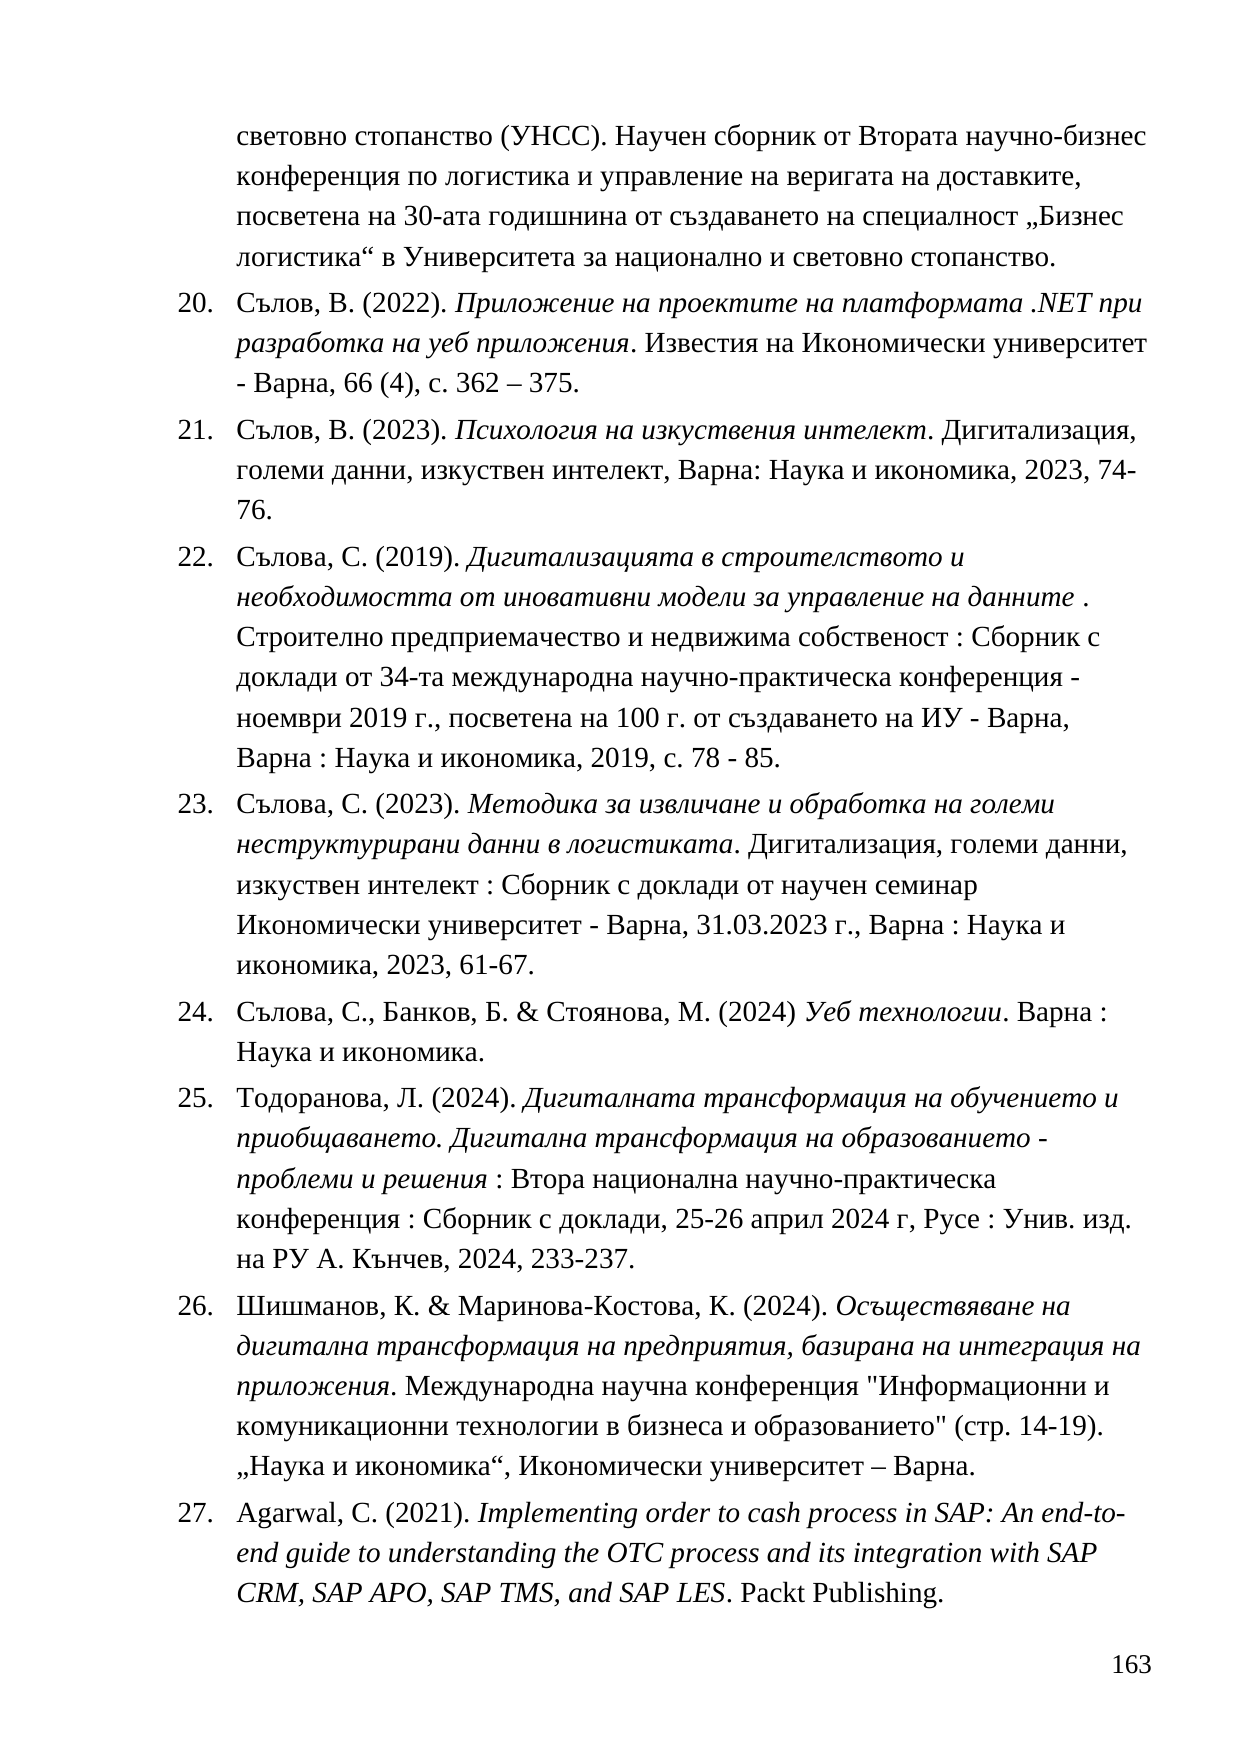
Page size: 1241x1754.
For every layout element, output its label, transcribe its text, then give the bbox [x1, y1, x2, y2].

text Сълов, В. (2022). Приложение на проектите на платформата .NET при разработка на уеб приложения. Известия на Икономически университет - Варна, 66 (4), с. 362 – 375. [177, 285, 1152, 399]
text Сълова, С. (2023). Методика за извличане и обработка на големи неструктурирани данни в логистиката. Дигитализация, големи данни, изкуствен интелект : Сборник с доклади от научен семинар Икономически университет - Варна, 31.03.2023 г., Варна : Наука и икономика, 2023, 61-67. [177, 786, 1152, 981]
text Сълова, С. (2019). Дигитализацията в строителството и необходимостта от иновативни модели за управление на данните . Строително предприемачество и недвижима собственост : Сборник с доклади от 34-та международна научно-практическа конференция - ноември 2019 г., посветена на 100 г. от създаването на ИУ - Варна, Варна : Наука и икономика, 2019, с. 78 - 85. [177, 539, 1152, 773]
text Agarwal, C. (2021). Implementing order to cash process in SAP: An end-to-end guide to understanding the OTC process and its integration with SAP CRM, SAP APO, SAP TMS, and SAP LES. Packt Publishing. [177, 1495, 1152, 1609]
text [177, 118, 1152, 272]
text Сълова, С., Банков, Б. & Стоянова, М. (2024) Уеб технологии. Варна : Наука и икономика. [177, 994, 1152, 1067]
text Сълов, В. (2023). Психология на изкуствения интелект. Дигитализация, големи данни, изкуствен интелект, Варна: Наука и икономика, 2023, 74-76. [177, 412, 1152, 526]
text Тодоранова, Л. (2024). Дигиталната трансформация на обучението и приобщаването. Дигитална трансформация на образованието - проблеми и решения : Втора национална научно-практическа конференция : Сборник с доклади, 25-26 април 2024 г, Русе : Унив. изд. на РУ А. Кънчев, 2024, 233-237. [177, 1080, 1152, 1275]
text Шишманов, К. & Маринова-Костова, К. (2024). Осъществяване на дигитална трансформация на предприятия, базирана на интеграция на приложения. Международна научна конференция "Информационни и комуникационни технологии в бизнеса и образованието" (стр. 14-19). „Наука и икономика“, Икономически университет – Варна. [177, 1288, 1152, 1482]
